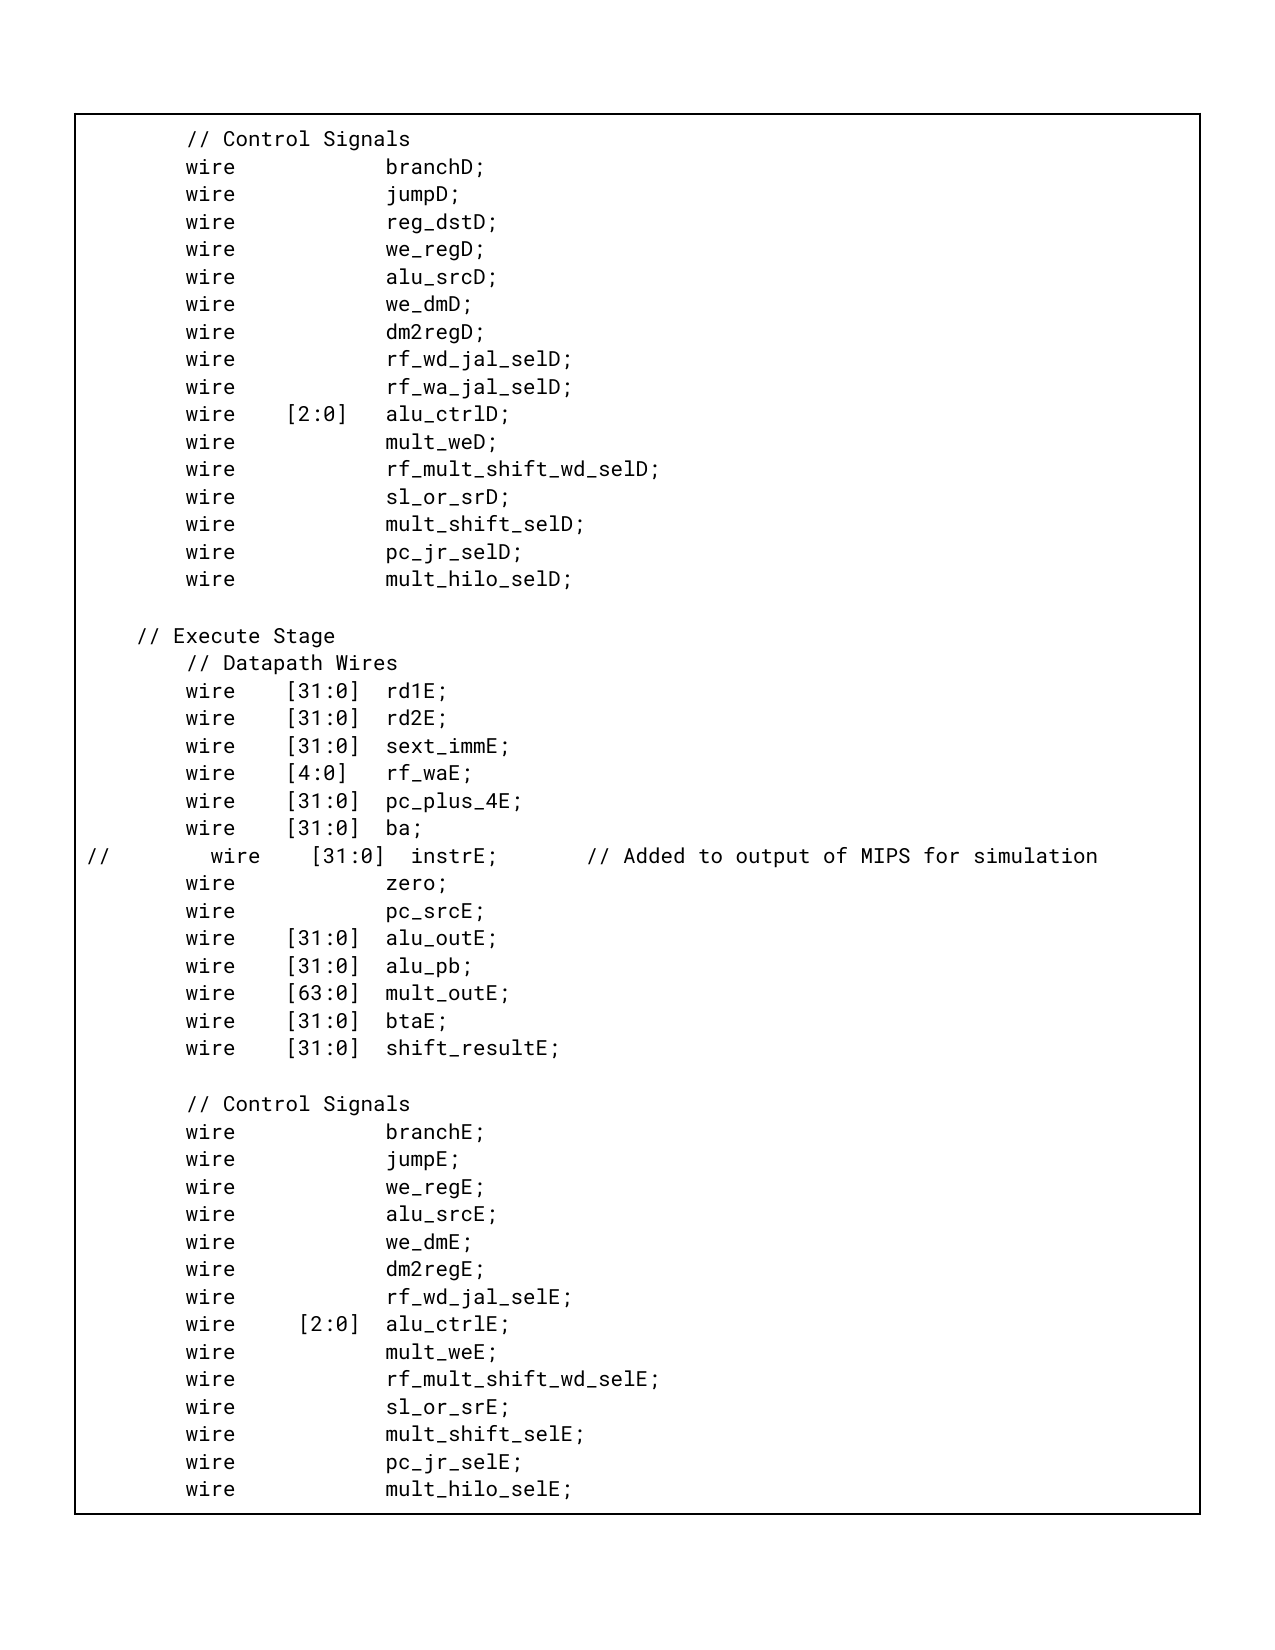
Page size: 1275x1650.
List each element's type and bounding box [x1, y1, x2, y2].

table_cell [76, 115, 1199, 1513]
